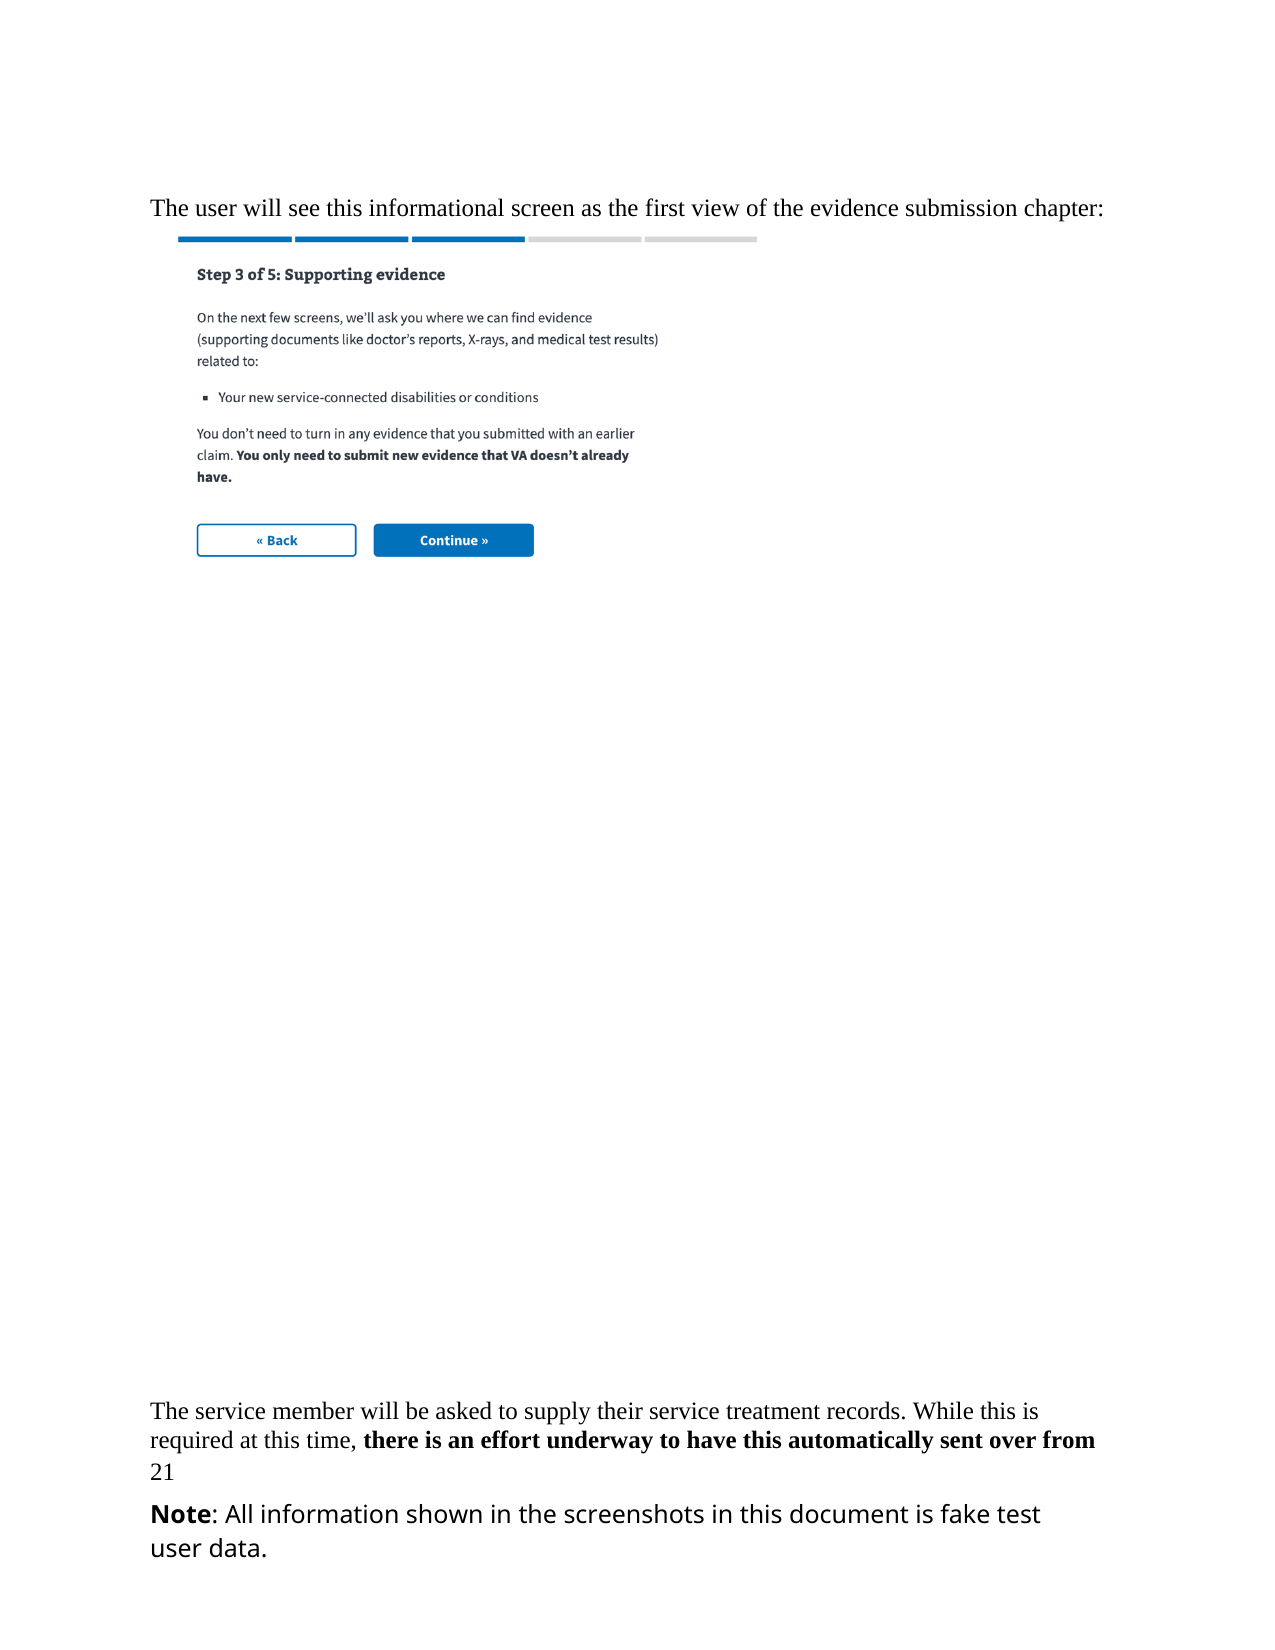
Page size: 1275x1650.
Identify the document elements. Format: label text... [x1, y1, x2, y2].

text The user will see this informational screen as the first view of the evidence submission chapter: [150, 193, 1125, 222]
picture [150, 221, 814, 563]
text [150, 1396, 1125, 1454]
